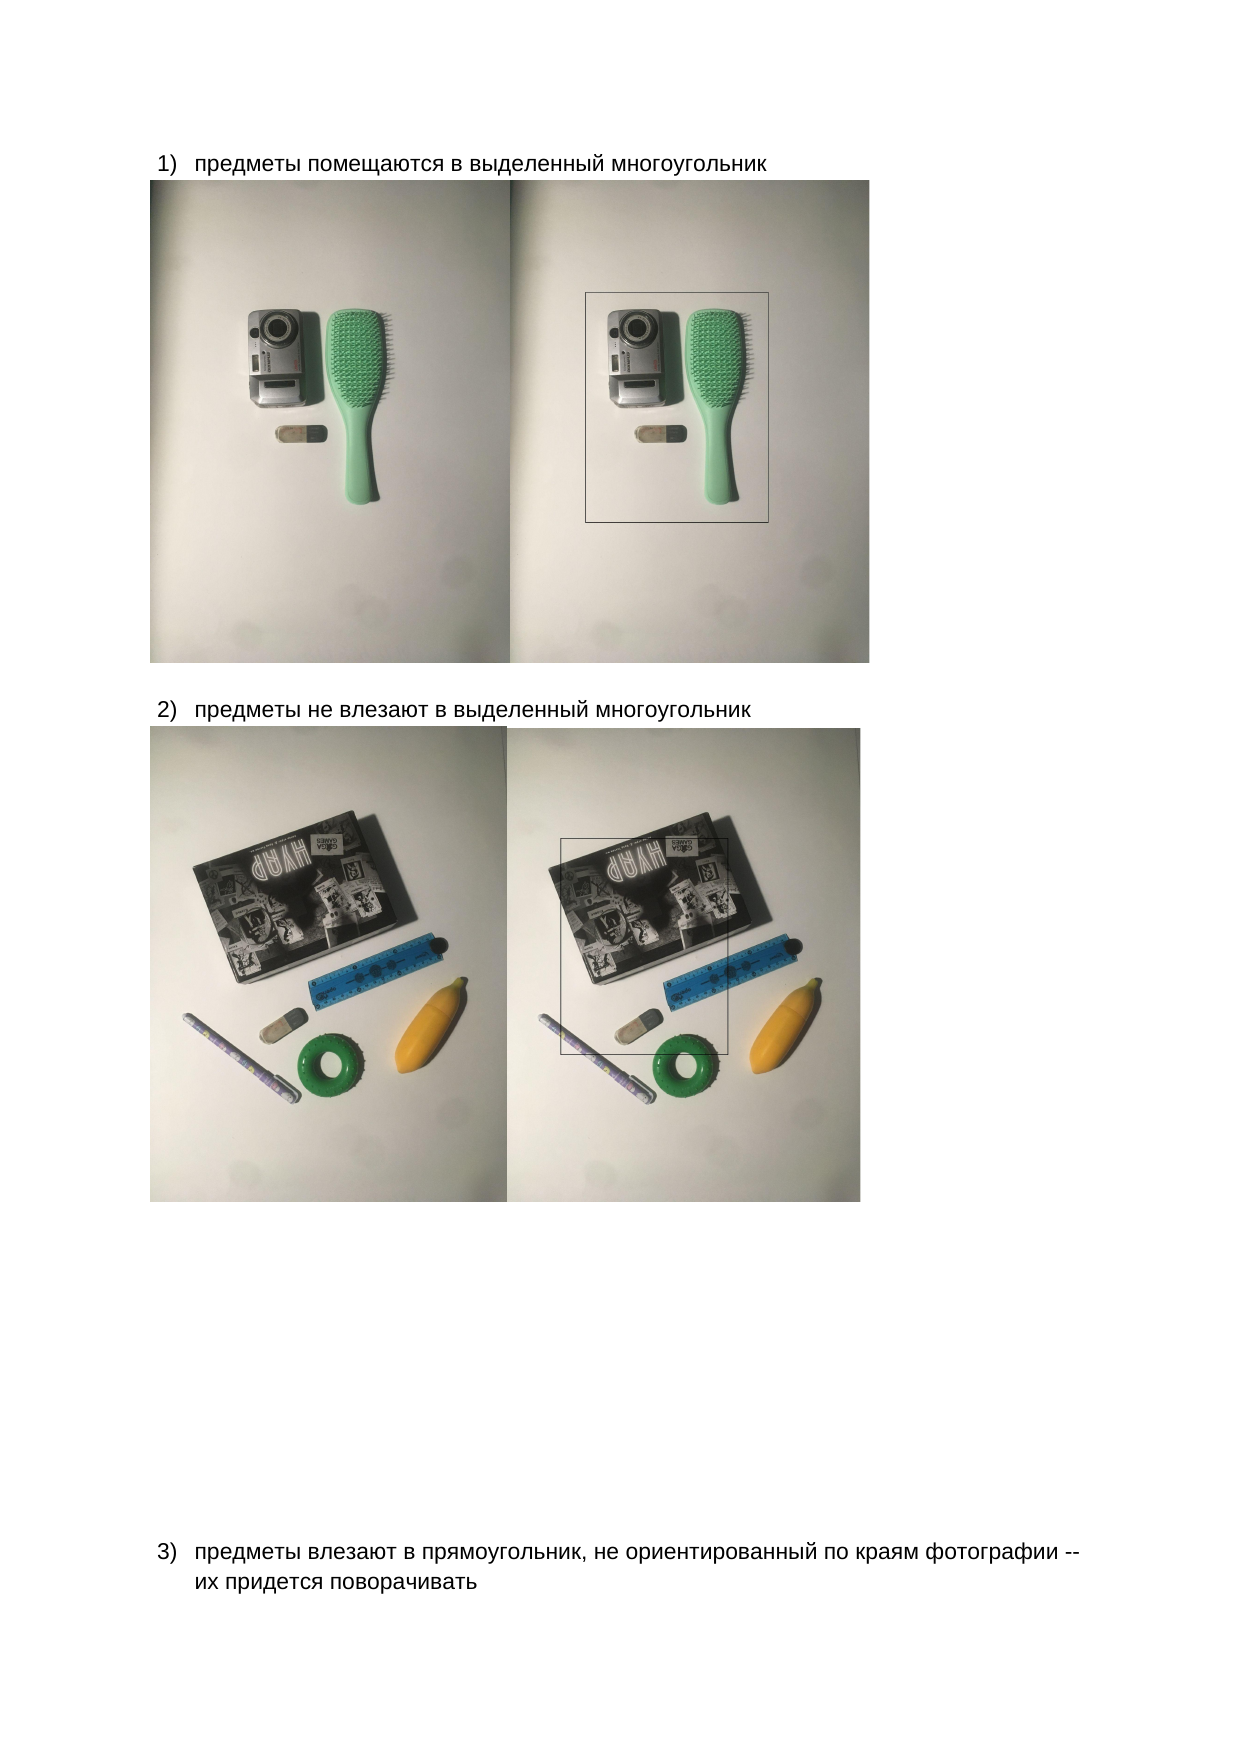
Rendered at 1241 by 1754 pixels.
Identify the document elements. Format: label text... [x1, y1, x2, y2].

list предметы влезают в прямоугольник, не ориентированный по краям фотографии -- их придется поворачивать [157, 1538, 1090, 1594]
list предметы не влезают в выделенный многоугольник [157, 696, 1090, 723]
list предметы помещаются в выделенный многоугольник [157, 150, 1090, 176]
picture [150, 180, 870, 663]
picture [150, 726, 861, 1202]
